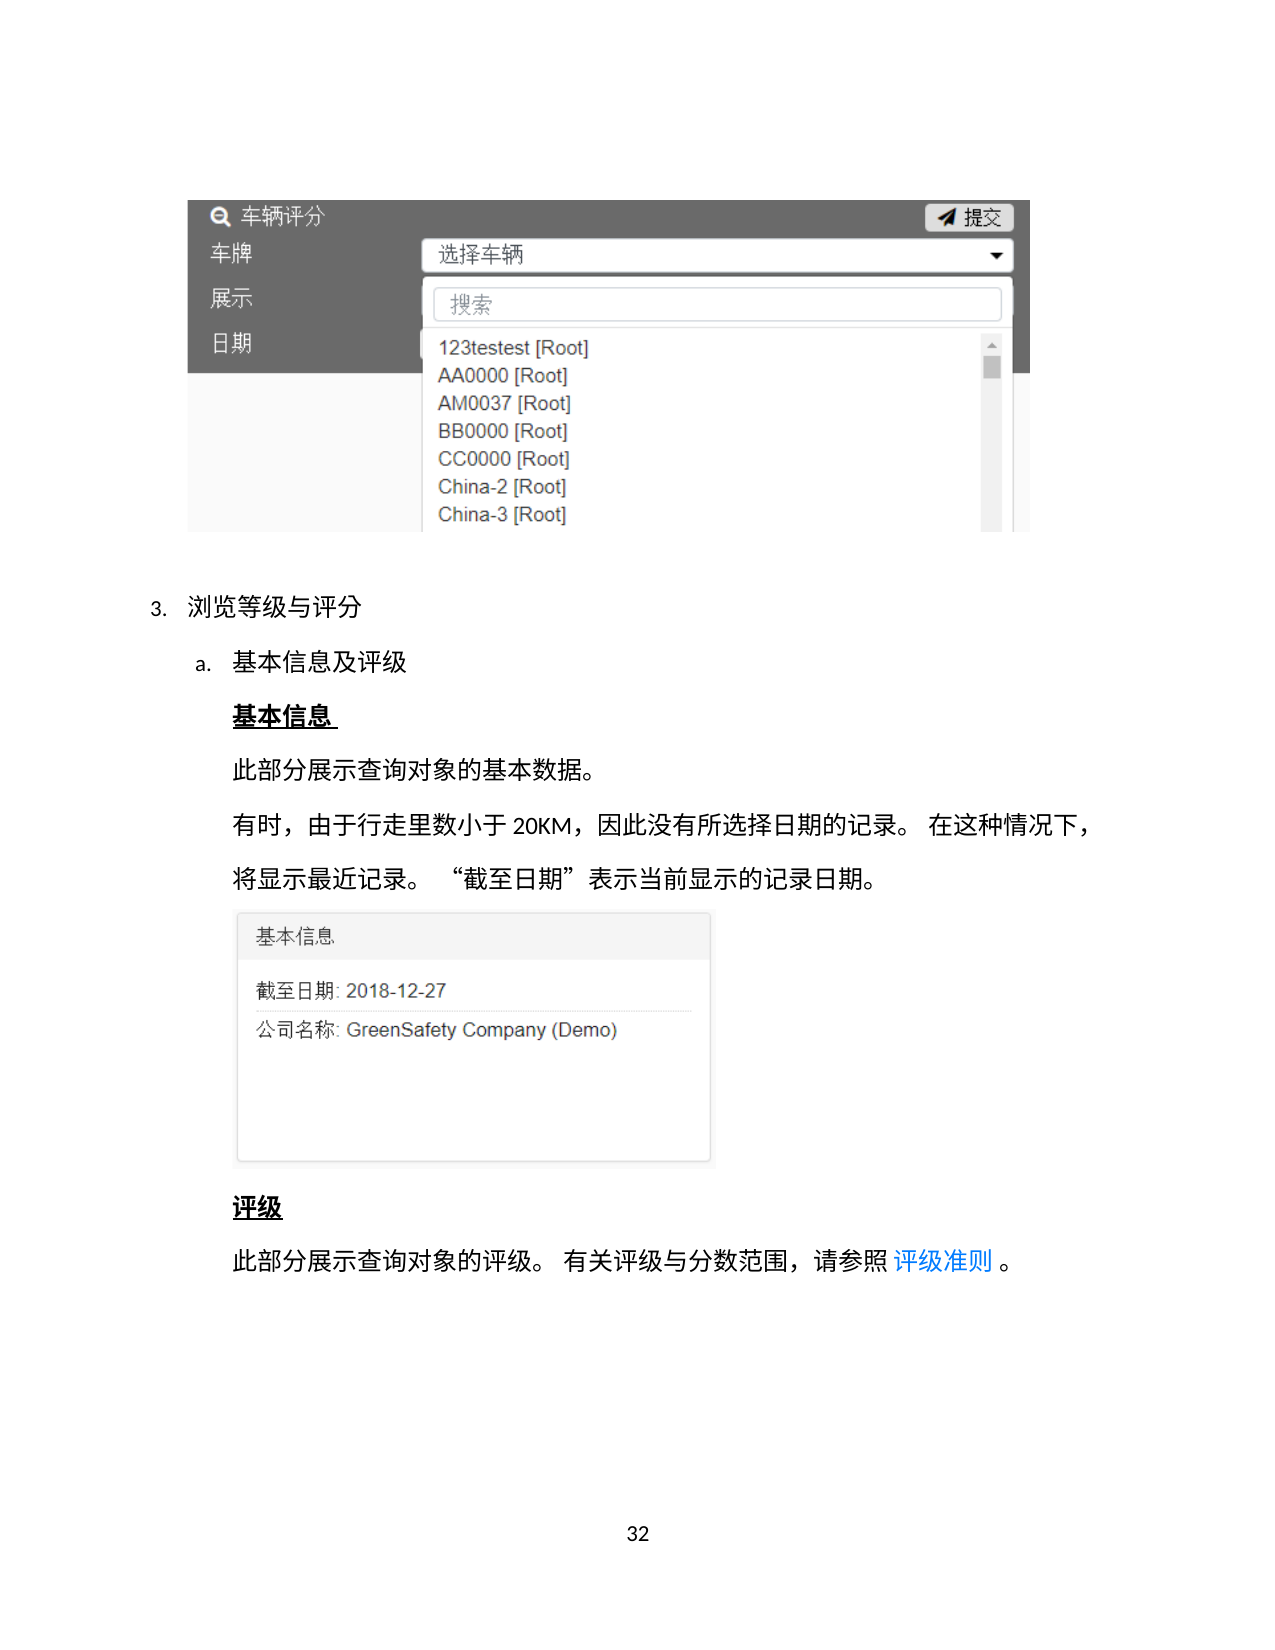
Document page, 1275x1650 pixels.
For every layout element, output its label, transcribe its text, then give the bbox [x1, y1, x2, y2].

list 浏览等级与评分 [150, 588, 1125, 624]
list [150, 150, 1125, 532]
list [195, 642, 1125, 1278]
picture [232, 909, 716, 1169]
picture [187, 200, 1030, 532]
